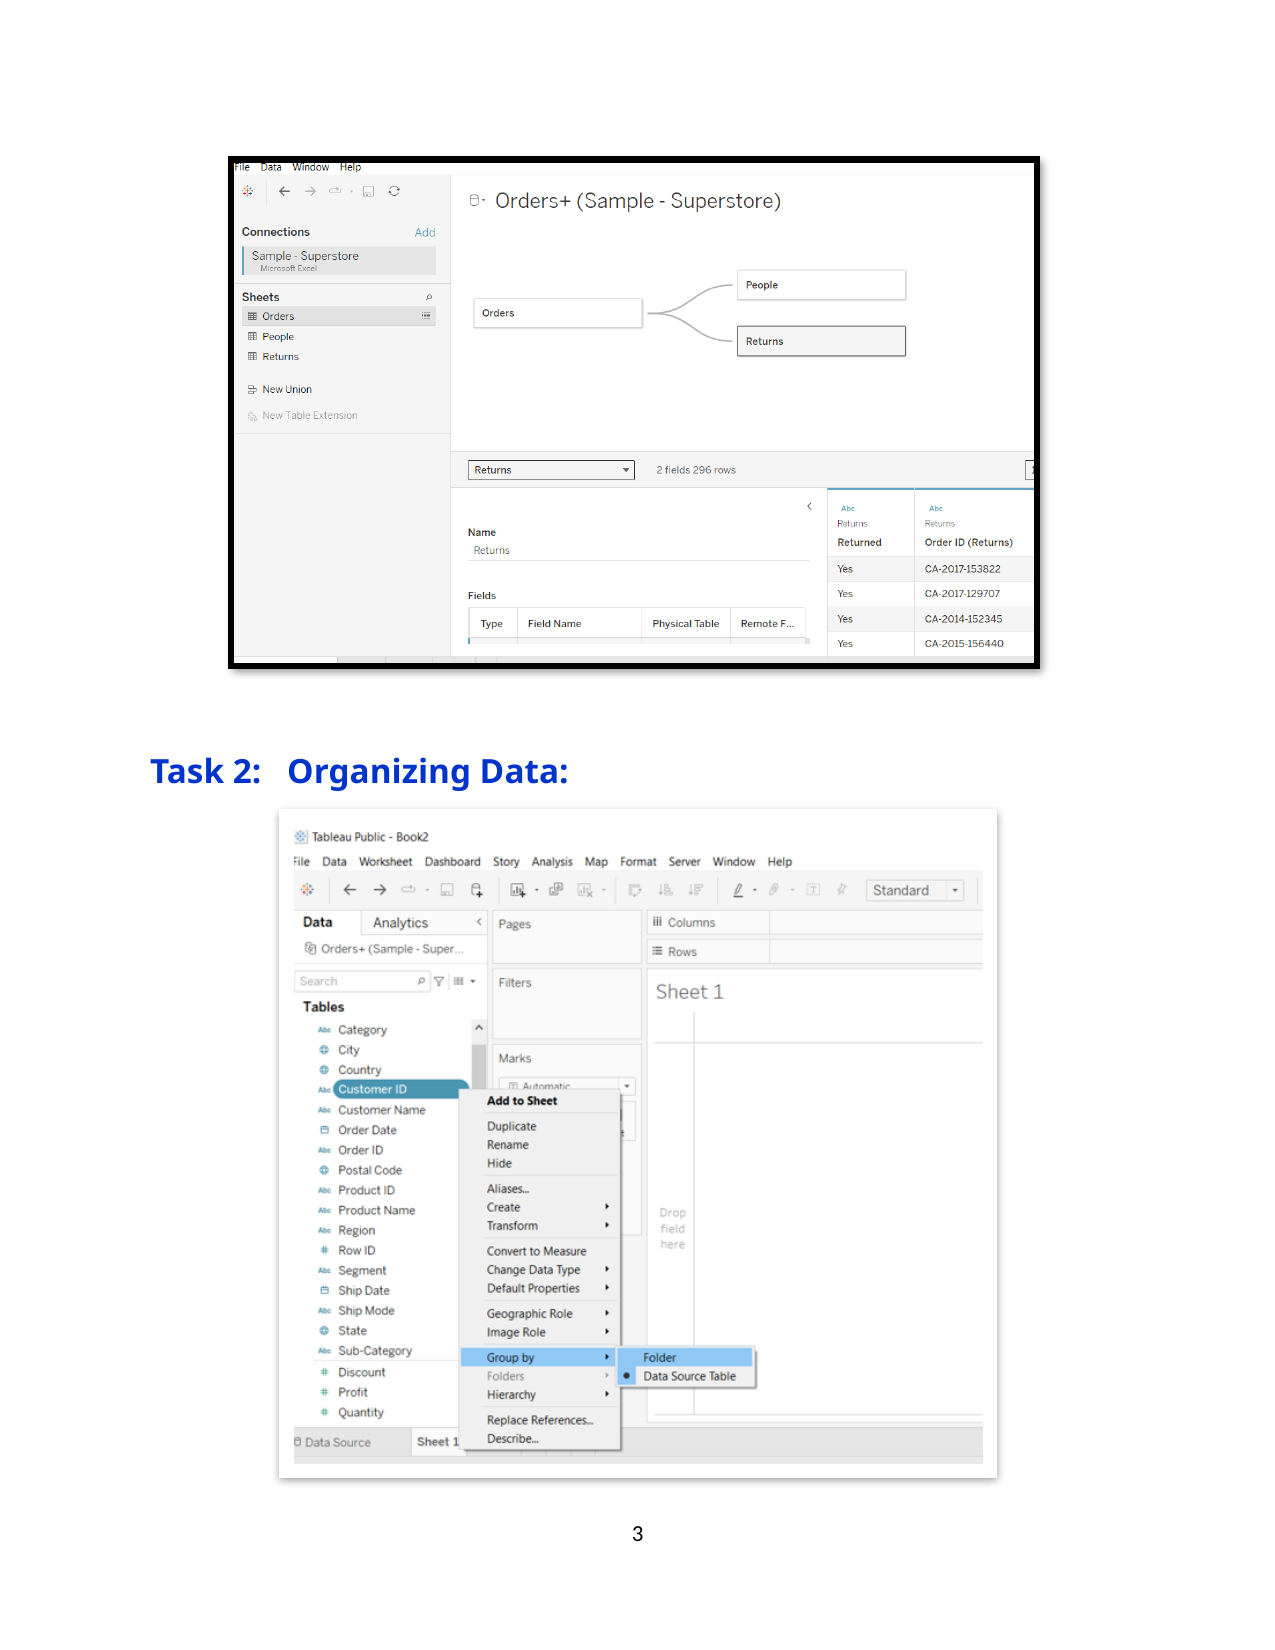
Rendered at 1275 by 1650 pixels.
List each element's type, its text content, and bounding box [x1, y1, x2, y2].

picture [234, 163, 1034, 663]
picture [294, 824, 983, 1464]
subtitle Task 2: Organizing Data: [150, 748, 1125, 793]
